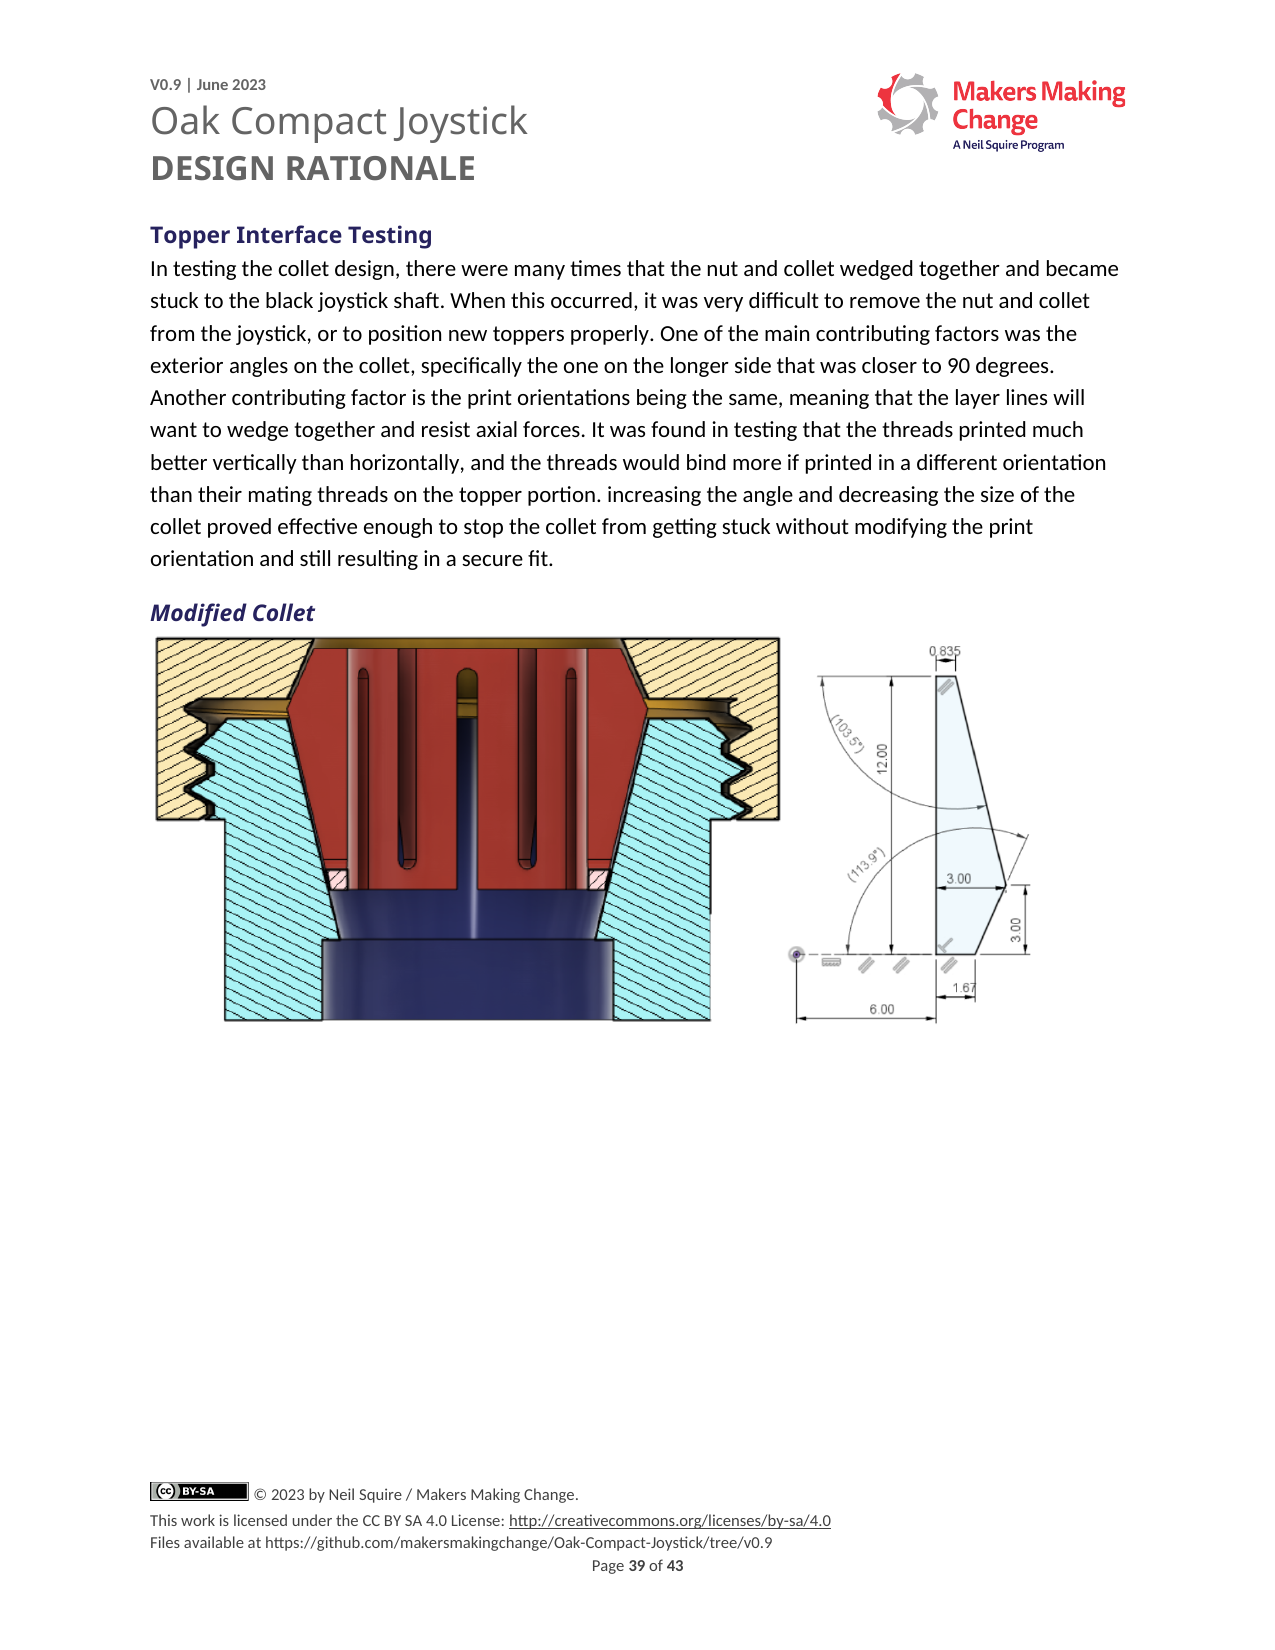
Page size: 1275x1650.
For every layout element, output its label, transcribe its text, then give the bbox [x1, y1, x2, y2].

text In testing the collet design, there were many times that the nut and collet wedged together and became stuck to the black joystick shaft. When this occurred, it was very difficult to remove the nut and collet from the joystick, or to position new toppers properly. One of the main contributing factors was the exterior angles on the collet, specifically the one on the longer side that was closer to 90 degrees. Another contributing factor is the print orientations being the same, meaning that the layer lines will want to wedge together and resist axial forces. It was found in testing that the threads printed much better vertically than horizontally, and the threads would bind more if printed in a different orientation than their mating threads on the topper portion. increasing the angle and decreasing the size of the collet proved effective enough to stop the collet from getting stuck without modifying the print orientation and still resulting in a secure fit. [150, 254, 1125, 572]
picture [877, 73, 1125, 152]
subtitle Modified Collet [150, 597, 1125, 628]
picture [150, 1482, 249, 1501]
subtitle Topper Interface Testing [150, 218, 1125, 250]
picture [150, 633, 1045, 1027]
